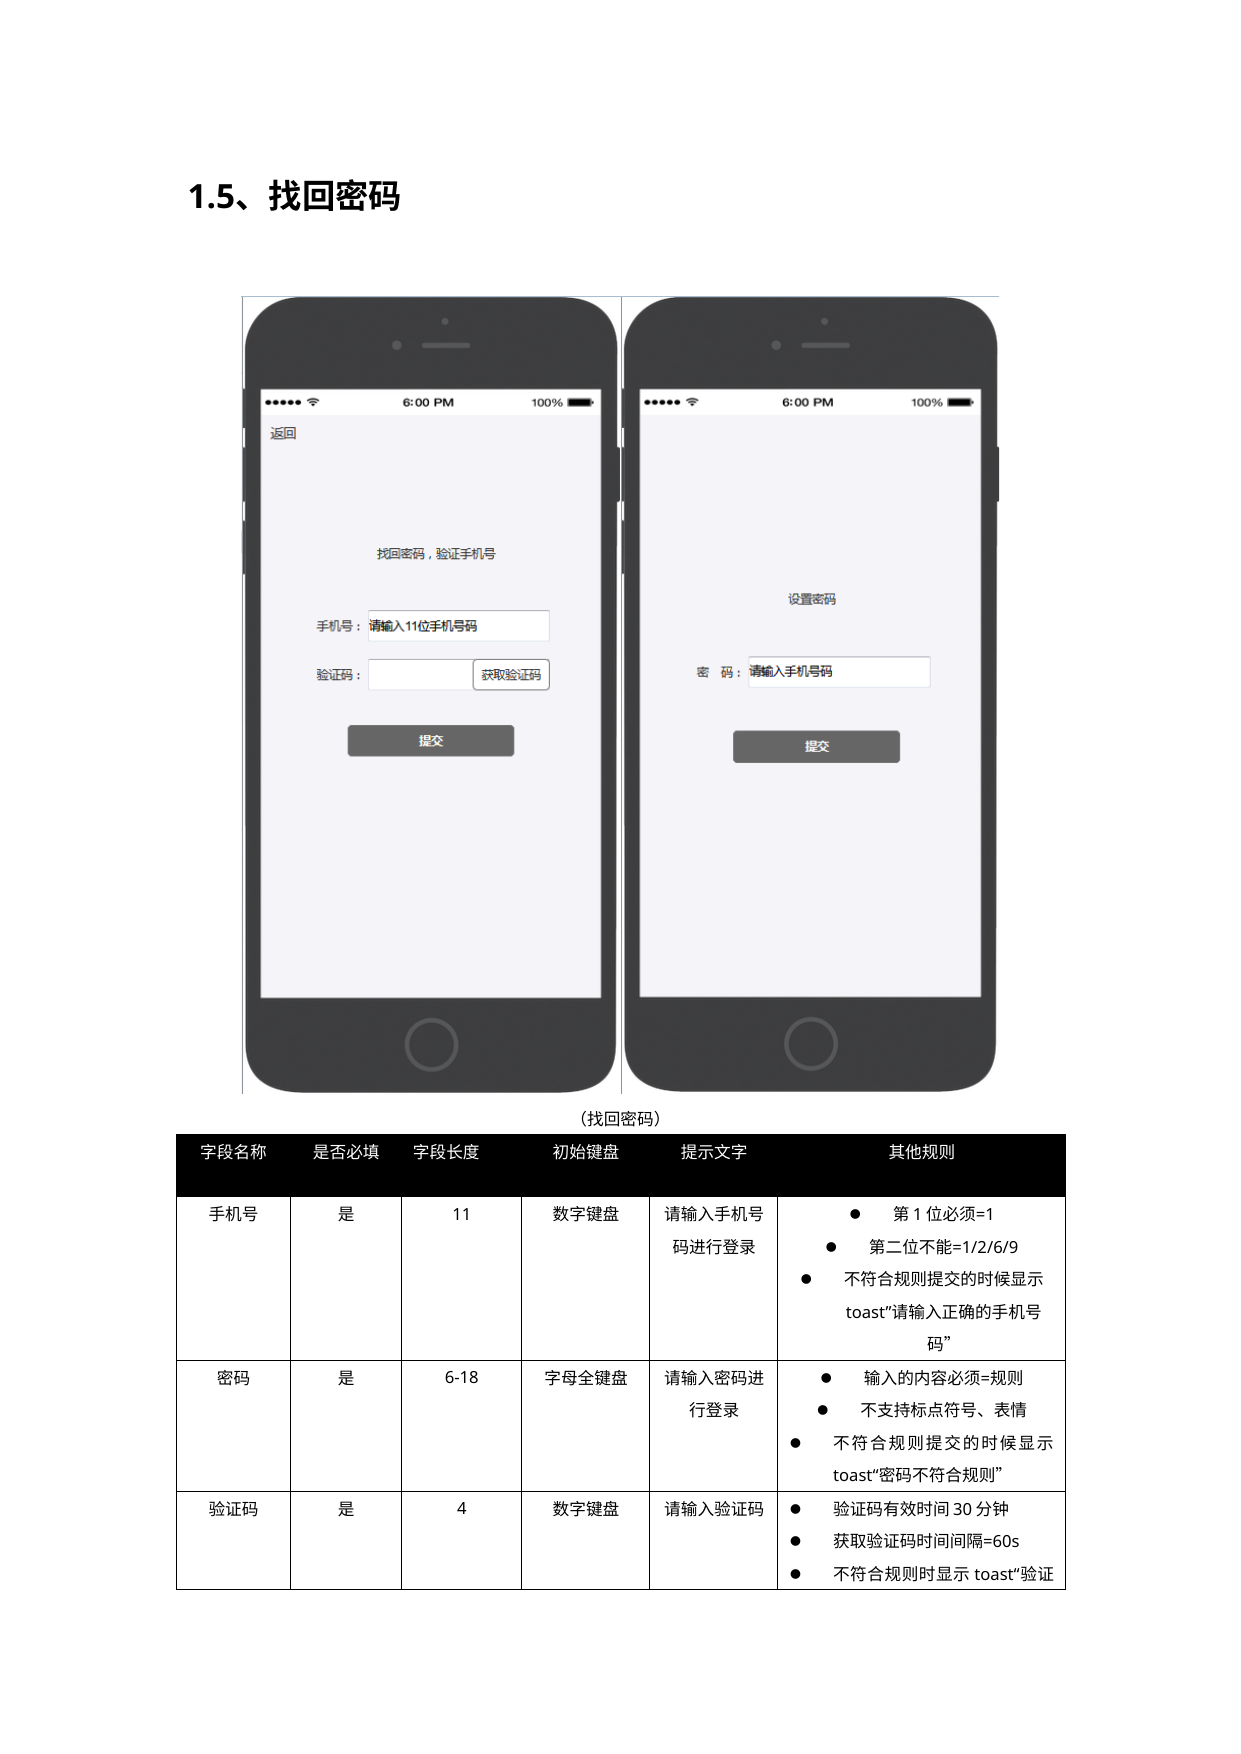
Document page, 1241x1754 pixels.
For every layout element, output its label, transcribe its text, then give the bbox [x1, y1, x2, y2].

table_header 提示文字 [650, 1135, 777, 1196]
subtitle 1.5、找回密码 [187, 162, 1053, 227]
table_cell 数字键盘 [522, 1197, 649, 1360]
table_cell 是 [291, 1492, 401, 1589]
table_cell 第1位必须=1 第二位不能=1/2/6/9 不符合规则提交的时候显示toast”请输入正确的手机号码” [778, 1197, 1065, 1360]
table_cell 11 [402, 1197, 521, 1360]
table_cell 字母全键盘 [522, 1361, 649, 1491]
table_header 字段名称 [177, 1135, 290, 1196]
table_header 字段长度 [402, 1135, 521, 1196]
table_header 是否必填 [291, 1135, 401, 1196]
table_cell 密码 [177, 1361, 290, 1491]
table_cell 输入的内容必须=规则 不支持标点符号、表情 不符合规则提交的时候显示toast“密码不符合规则” [778, 1361, 1065, 1491]
table_cell 是 [291, 1197, 401, 1360]
table_cell 请输入验证码 [650, 1492, 777, 1589]
table_cell 请输入手机号码进行登录 [650, 1197, 777, 1360]
table_cell 是 [291, 1361, 401, 1491]
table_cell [778, 1492, 1065, 1589]
picture [241, 296, 1000, 1094]
text （找回密码） [187, 1101, 1053, 1134]
table_cell 手机号 [177, 1197, 290, 1360]
table_cell 数字键盘 [522, 1492, 649, 1589]
table_cell 6-18 [402, 1361, 521, 1491]
table_header 其他规则 [778, 1135, 1065, 1196]
table_cell 请输入密码进行登录 [650, 1361, 777, 1491]
table_header 初始键盘 [522, 1135, 649, 1196]
table_cell 验证码 [177, 1492, 290, 1589]
table_cell 4 [402, 1492, 521, 1589]
